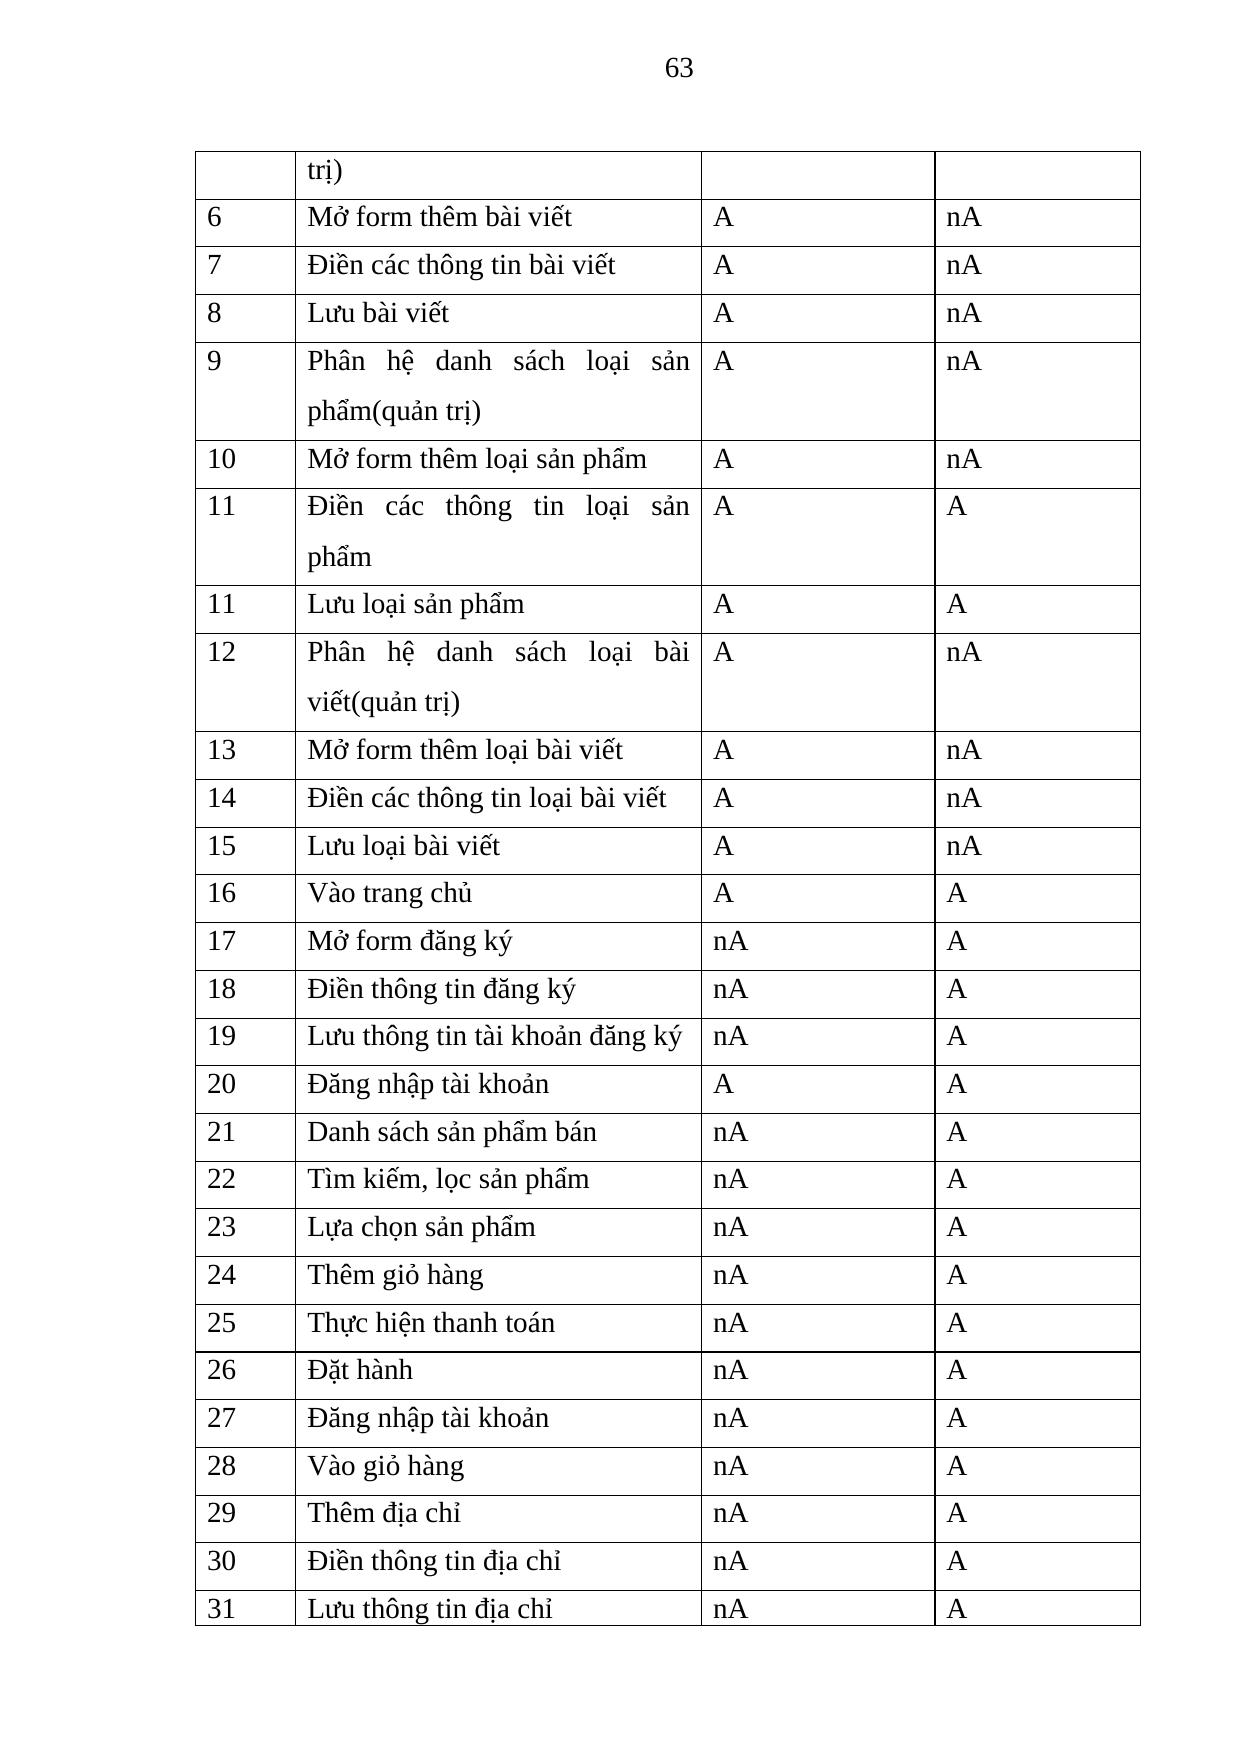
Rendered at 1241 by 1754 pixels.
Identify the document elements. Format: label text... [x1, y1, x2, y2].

table_cell nA [936, 343, 1140, 440]
table_cell 11 [196, 489, 295, 585]
table_cell nA [702, 1543, 934, 1590]
table_cell 6 [196, 200, 295, 246]
table_cell Thực hiện thanh toán [296, 1305, 701, 1351]
table_cell Lựa chọn sản phẩm [296, 1209, 701, 1256]
table_cell 11 [196, 586, 295, 633]
table_cell Điền thông tin đăng ký [296, 971, 701, 1017]
table_cell 25 [196, 1305, 295, 1351]
table_cell A [936, 1019, 1140, 1065]
table_cell Phân hệ danh sách loại bài viết(quản trị) [296, 634, 701, 731]
table_cell nA [936, 200, 1140, 246]
table_cell A [936, 1543, 1140, 1590]
table_cell Lưu loại bài viết [296, 828, 701, 874]
table_cell nA [702, 1257, 934, 1304]
table_cell 28 [196, 1448, 295, 1494]
table_cell nA [702, 1305, 934, 1351]
table_cell A [936, 1066, 1140, 1113]
table_cell nA [936, 634, 1140, 731]
table_cell A [702, 200, 934, 246]
table_cell 16 [196, 875, 295, 922]
table_cell Mở form thêm loại bài viết [296, 732, 701, 779]
table_cell Đăng nhập tài khoản [296, 1400, 701, 1447]
table_cell 27 [196, 1400, 295, 1447]
table_cell nA [702, 1591, 934, 1624]
table_cell nA [936, 295, 1140, 342]
table_cell Điền các thông tin loại sản phẩm [296, 489, 701, 585]
table_cell 8 [196, 295, 295, 342]
table_cell 31 [196, 1591, 295, 1624]
table_cell 20 [196, 1066, 295, 1113]
table_cell nA [702, 923, 934, 970]
table_cell A [936, 1257, 1140, 1304]
table_cell A [702, 441, 934, 487]
table_cell A [936, 1400, 1140, 1447]
table_cell 21 [196, 1114, 295, 1161]
table_cell Điền các thông tin bài viết [296, 247, 701, 294]
table_cell nA [936, 441, 1140, 487]
table_cell nA [702, 1019, 934, 1065]
table_cell Thêm địa chỉ [296, 1496, 701, 1542]
table_cell A [936, 875, 1140, 922]
table_cell nA [936, 780, 1140, 827]
table_cell A [936, 1496, 1140, 1542]
table_cell nA [702, 1448, 934, 1494]
table_cell A [936, 1305, 1140, 1351]
table_cell nA [702, 971, 934, 1017]
table_cell A [702, 634, 934, 731]
table_cell Tìm kiếm, lọc sản phẩm [296, 1162, 701, 1208]
table_cell A [702, 295, 934, 342]
table_cell Thêm giỏ hàng [296, 1257, 701, 1304]
table_cell Lưu loại sản phẩm [296, 586, 701, 633]
table_cell 5 [196, 152, 295, 198]
table_cell 10 [196, 441, 295, 487]
table_cell A [936, 923, 1140, 970]
table_cell nA [702, 1496, 934, 1542]
table_cell A [702, 247, 934, 294]
table_cell 24 [196, 1257, 295, 1304]
table_cell A [936, 1448, 1140, 1494]
table_cell 9 [196, 343, 295, 440]
table_cell Mở form đăng ký [296, 923, 701, 970]
table_cell 18 [196, 971, 295, 1017]
table_cell A [702, 586, 934, 633]
table_cell 17 [196, 923, 295, 970]
table_cell 30 [196, 1543, 295, 1590]
table_cell Phân hệ danh sách loại sản phẩm(quản trị) [296, 343, 701, 440]
table_cell Mở form thêm bài viết [296, 200, 701, 246]
table_cell nA [702, 1400, 934, 1447]
table_cell nA [702, 1114, 934, 1161]
table_cell Mở form thêm loại sản phẩm [296, 441, 701, 487]
table_cell A [702, 152, 934, 198]
table_cell nA [702, 1353, 934, 1399]
table_cell Điền thông tin địa chỉ [296, 1543, 701, 1590]
table_cell Đăng nhập tài khoản [296, 1066, 701, 1113]
table_cell 7 [196, 247, 295, 294]
table_cell 22 [196, 1162, 295, 1208]
table_cell 19 [196, 1019, 295, 1065]
table_cell 15 [196, 828, 295, 874]
table_cell A [702, 489, 934, 585]
table_cell nA [936, 152, 1140, 198]
table_cell Lưu bài viết [296, 295, 701, 342]
table_cell A [936, 971, 1140, 1017]
table_cell A [936, 1591, 1140, 1624]
table_cell nA [702, 1209, 934, 1256]
table_cell A [936, 1353, 1140, 1399]
table_cell Lưu thông tin tài khoản đăng ký [296, 1019, 701, 1065]
table_cell 23 [196, 1209, 295, 1256]
table_cell A [702, 875, 934, 922]
table_cell Danh sách sản phẩm bán [296, 1114, 701, 1161]
table_cell 13 [196, 732, 295, 779]
table_cell 29 [196, 1496, 295, 1542]
table_cell Vào giỏ hàng [296, 1448, 701, 1494]
table_cell nA [936, 247, 1140, 294]
table_cell A [702, 343, 934, 440]
table_cell nA [936, 828, 1140, 874]
table_cell Đặt hành [296, 1353, 701, 1399]
table_cell A [936, 1114, 1140, 1161]
table_cell 12 [196, 634, 295, 731]
table_cell A [936, 1209, 1140, 1256]
table_cell A [702, 1066, 934, 1113]
table_cell A [702, 828, 934, 874]
table_cell Điền các thông tin loại bài viết [296, 780, 701, 827]
table_cell 14 [196, 780, 295, 827]
table_cell A [702, 732, 934, 779]
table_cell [296, 152, 701, 198]
table_cell A [936, 489, 1140, 585]
table_cell nA [936, 732, 1140, 779]
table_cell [296, 1591, 701, 1624]
table_cell 26 [196, 1353, 295, 1399]
table_cell Vào trang chủ [296, 875, 701, 922]
table_cell A [936, 1162, 1140, 1208]
table_cell nA [702, 1162, 934, 1208]
table_cell A [702, 780, 934, 827]
table_cell A [936, 586, 1140, 633]
